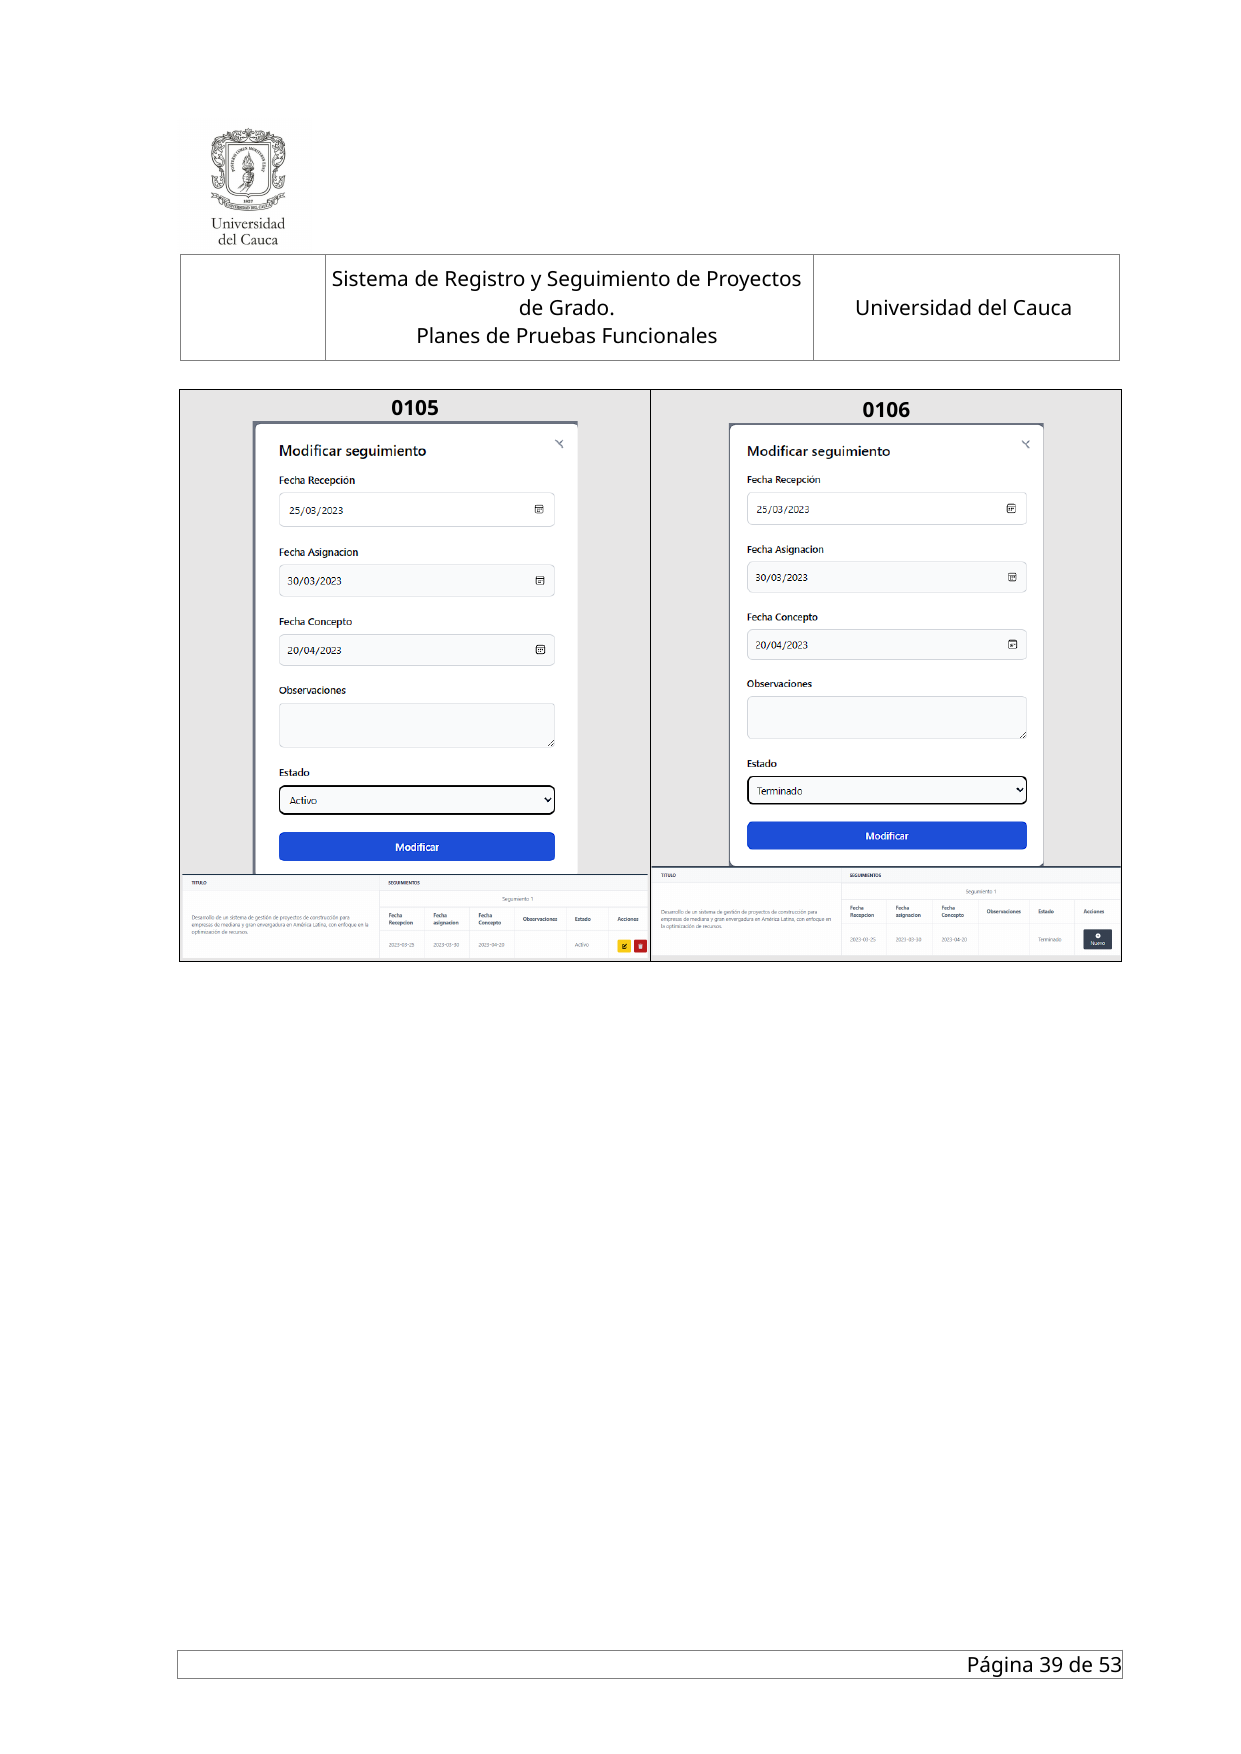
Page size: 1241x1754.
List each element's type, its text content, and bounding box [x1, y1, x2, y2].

table_cell 0105 [180, 390, 650, 961]
table_cell 0106 [651, 390, 1121, 866]
picture [182, 421, 648, 958]
picture [177, 118, 312, 254]
picture [651, 423, 1121, 956]
